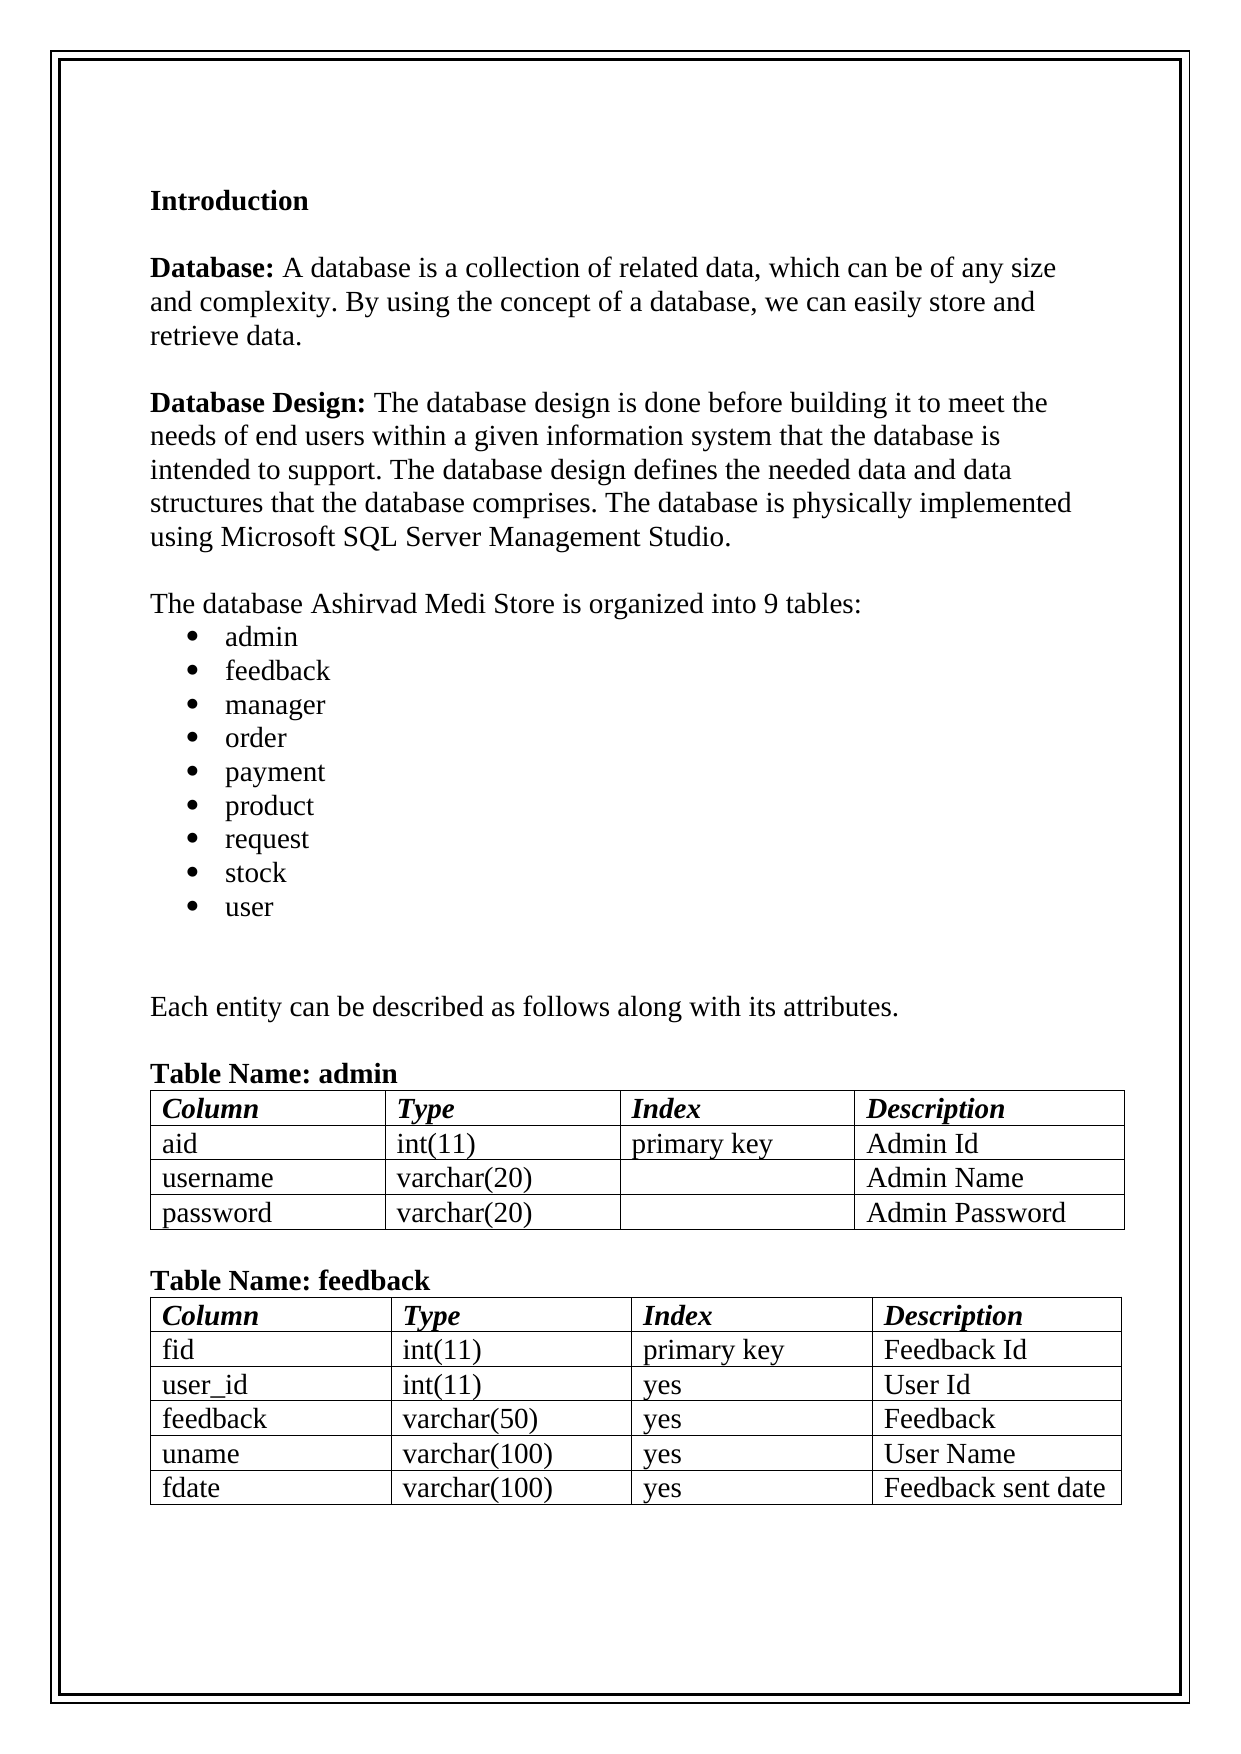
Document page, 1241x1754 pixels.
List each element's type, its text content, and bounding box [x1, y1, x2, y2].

table_cell primary key [621, 1126, 854, 1159]
text The database Ashirvad Medi Store is organized into 9 tables: [150, 586, 1090, 619]
list admin [187, 619, 1090, 653]
table_cell fdate [151, 1471, 391, 1504]
table_cell Admin Password [855, 1195, 1124, 1228]
table_header Description [873, 1298, 1121, 1331]
table_cell yes [632, 1401, 872, 1435]
list product [187, 788, 1090, 821]
table_cell Feedback sent date [873, 1471, 1121, 1504]
table_cell feedback [151, 1401, 391, 1435]
table_cell Admin Name [855, 1160, 1124, 1194]
table_cell yes [632, 1471, 872, 1504]
table_cell Feedback Id [873, 1332, 1121, 1366]
text Table Name: admin [150, 1057, 1090, 1090]
table_cell Admin Id [855, 1126, 1124, 1159]
list user [187, 889, 1090, 922]
table_cell aid [151, 1126, 385, 1159]
text Database Design: The database design is done before building it to meet the needs of end users within a given information system that the database is intended to support. The database design defines the needed data and data structures that the database comprises. The database is physically implemented using Microsoft SQL Server Management Studio. [150, 385, 1090, 552]
table_cell password [151, 1195, 385, 1228]
table_header Type [392, 1298, 631, 1331]
table_cell varchar(100) [392, 1471, 631, 1504]
table_cell varchar(100) [392, 1436, 631, 1469]
list feedback [187, 653, 1090, 687]
table_cell int(11) [386, 1126, 620, 1159]
table_header Column [151, 1298, 391, 1331]
table_cell username [151, 1160, 385, 1194]
table_cell int(11) [392, 1332, 631, 1366]
text Each entity can be described as follows along with its attributes. [150, 989, 1090, 1023]
table_cell User Id [873, 1367, 1121, 1400]
table_header Index [621, 1091, 854, 1125]
table_cell fid [151, 1332, 391, 1366]
list payment [187, 754, 1090, 788]
table_cell user_id [151, 1367, 391, 1400]
table_cell uname [151, 1436, 391, 1469]
table_cell Feedback [873, 1401, 1121, 1435]
table_cell yes [632, 1367, 872, 1400]
list request [187, 821, 1090, 855]
table_cell varchar(20) [386, 1195, 620, 1228]
text Database: A database is a collection of related data, which can be of any size and complexity. By using the concept of a database, we can easily store and retrieve data. [150, 251, 1090, 351]
text Introduction [150, 183, 1090, 217]
table_header Column [151, 1091, 385, 1125]
table_cell [621, 1160, 854, 1194]
table_header Description [855, 1091, 1124, 1125]
table_cell [621, 1195, 854, 1228]
table_cell varchar(50) [392, 1401, 631, 1435]
list manager [187, 687, 1090, 721]
text Table Name: feedback [150, 1263, 1090, 1297]
list order [187, 721, 1090, 754]
table_cell varchar(20) [386, 1160, 620, 1194]
list stock [187, 855, 1090, 889]
table_cell int(11) [392, 1367, 631, 1400]
table_cell User Name [873, 1436, 1121, 1469]
table_cell yes [632, 1436, 872, 1469]
table_header Type [386, 1091, 620, 1125]
table_cell primary key [632, 1332, 872, 1366]
table_header Index [632, 1298, 872, 1331]
